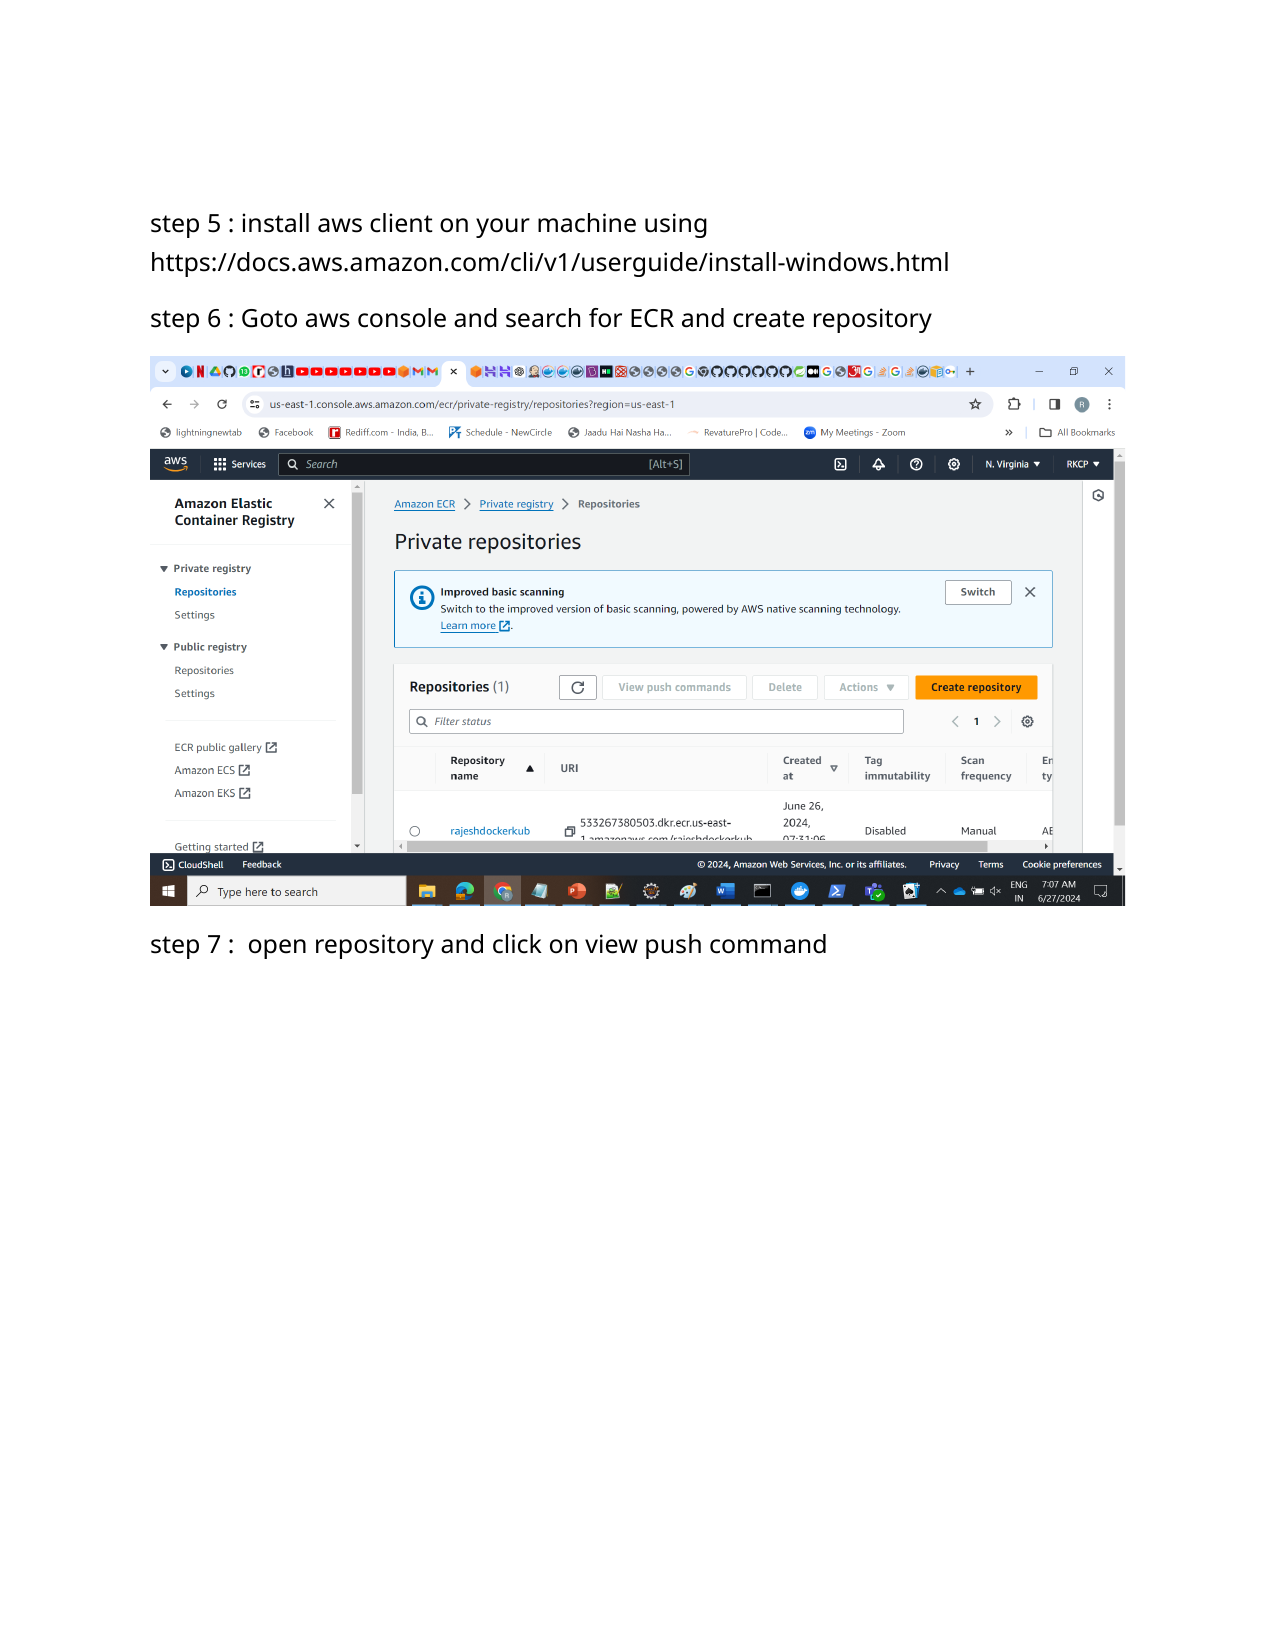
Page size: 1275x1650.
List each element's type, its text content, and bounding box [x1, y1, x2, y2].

text step 5 : install aws client on your machine using https://docs.aws.amazon.com/cli/v1/userguide/install-windows.html [150, 206, 1125, 279]
text step 7 : open repository and click on view push command [150, 927, 1125, 961]
text step 6 : Goto aws console and search for ECR and create repository [150, 301, 1125, 335]
picture [150, 356, 1125, 906]
